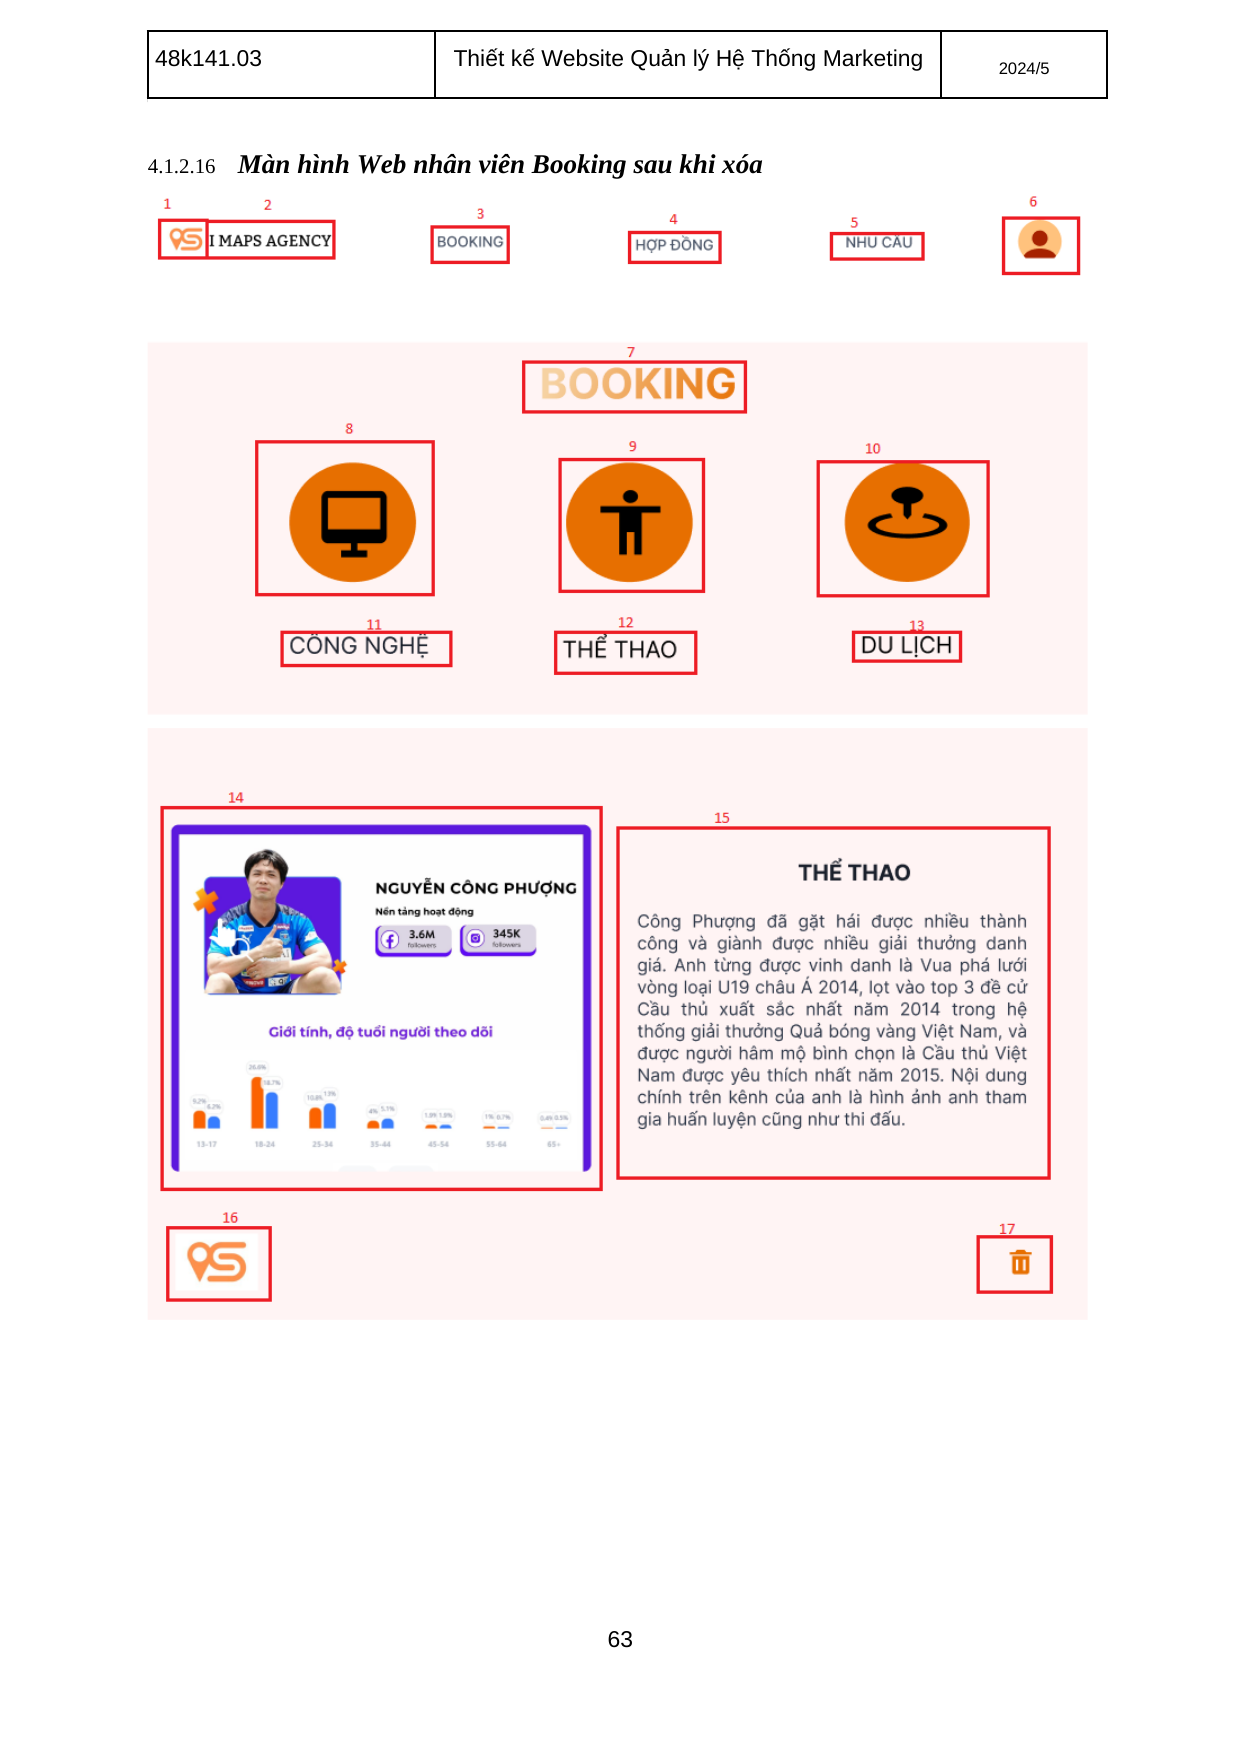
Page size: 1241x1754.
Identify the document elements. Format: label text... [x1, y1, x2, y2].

subtitle Màn hình Web nhân viên Booking sau khi xóa [148, 148, 1092, 179]
picture [147, 191, 1088, 716]
picture [147, 727, 1088, 1321]
